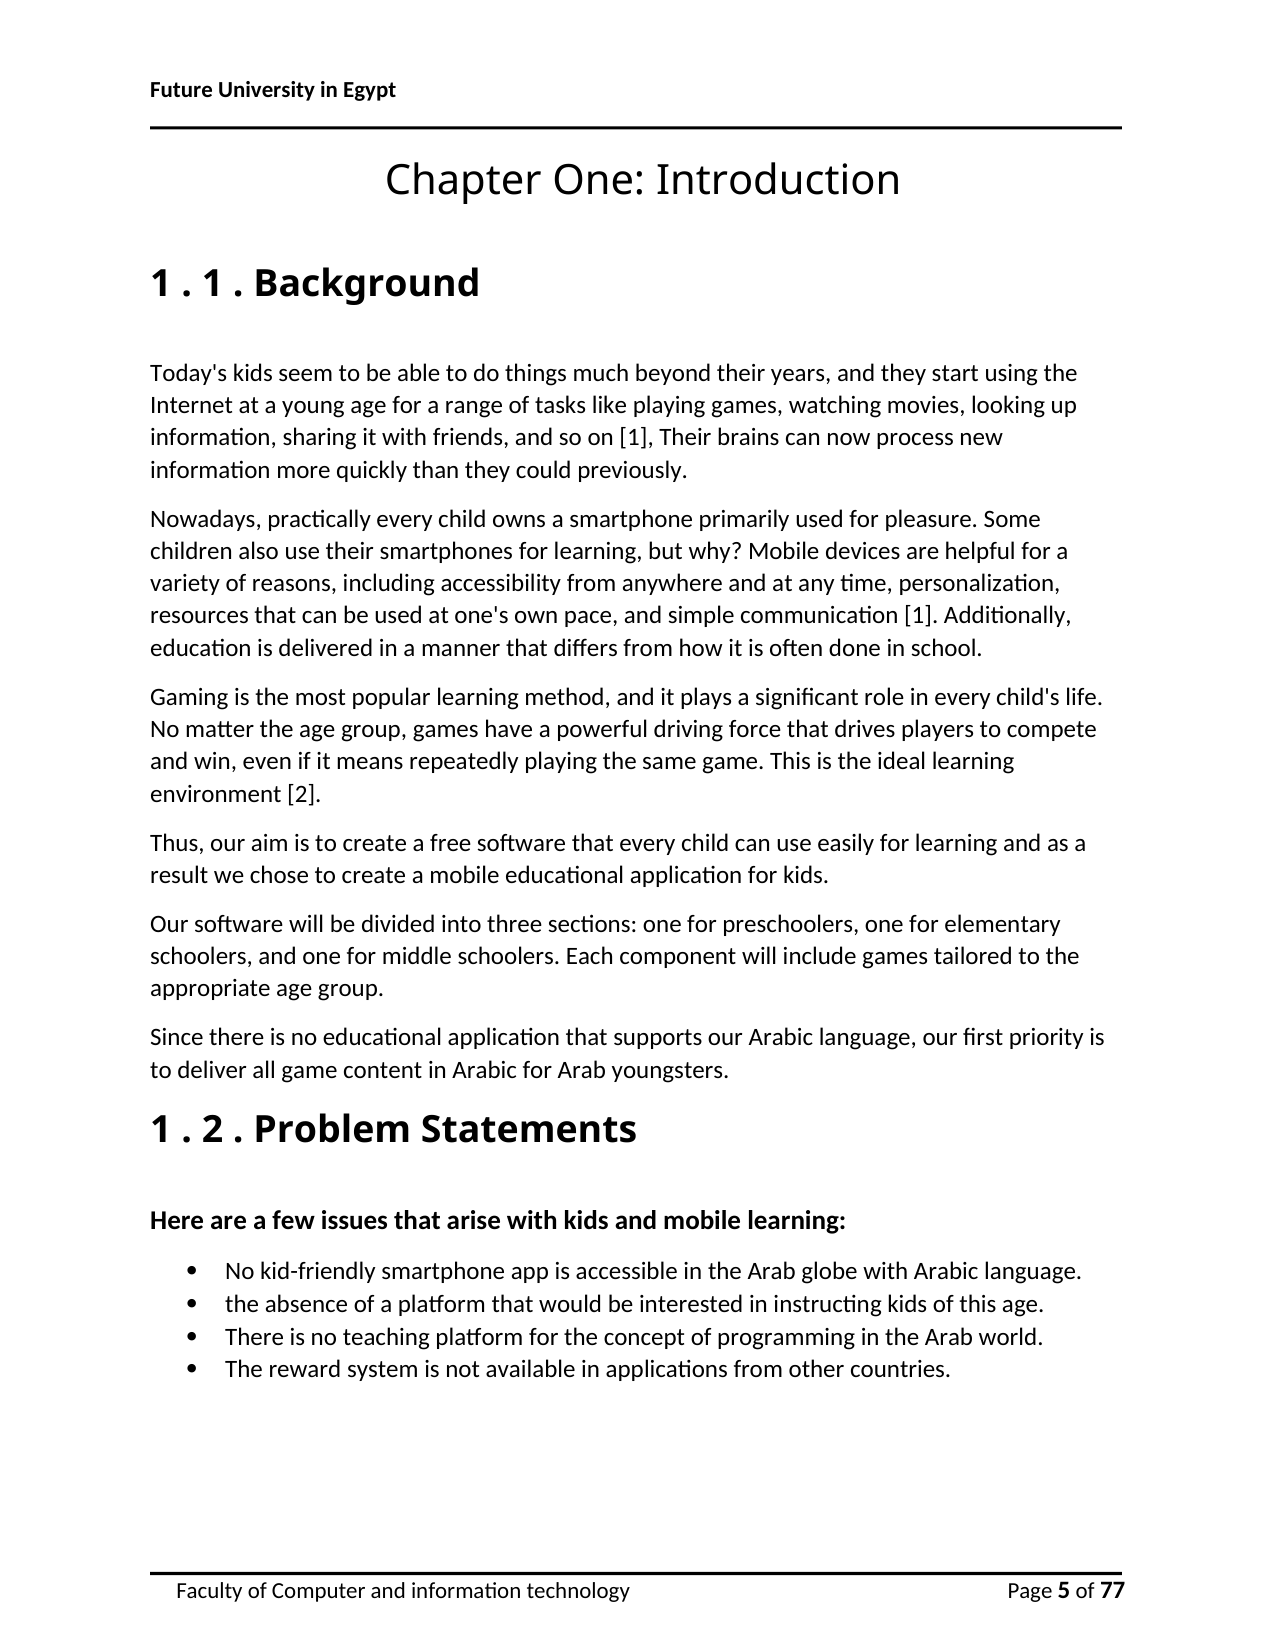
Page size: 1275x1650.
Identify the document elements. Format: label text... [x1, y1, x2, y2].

text Thus, our aim is to create a free software that every child can use easily for learning and as a result we chose to create a mobile educational application for kids. [150, 827, 1125, 889]
text Our software will be divided into three sections: one for preschoolers, one for elementary schoolers, and one for middle schoolers. Each component will include games tailored to the appropriate age group. [150, 908, 1125, 1003]
subtitle 1 . 1 . Background [150, 256, 1125, 307]
text Nowadays, practically every child owns a smartphone primarily used for pleasure. Some children also use their smartphones for learning, but why? Mobile devices are helpful for a variety of reasons, including accessibility from anywhere and at any time, personalization, resources that can be used at one's own pace, and simple communication [1]. Additionally, education is delivered in a manner that differs from how it is often done in school. [150, 503, 1125, 662]
subtitle Chapter One: Introduction [150, 150, 1125, 207]
list The reward system is not available in applications from other countries. [187, 1353, 1125, 1384]
text Since there is no educational application that supports our Arabic language, our first priority is to deliver all game content in Arabic for Arab youngsters. [150, 1021, 1125, 1084]
text Here are a few issues that arise with kids and mobile learning: [150, 1203, 1125, 1236]
text Today's kids seem to be able to do things much beyond their years, and they start using the Internet at a young age for a range of tasks like playing games, watching movies, looking up information, sharing it with friends, and so on [1], Their brains can now process new information more quickly than they could previously. [150, 357, 1125, 484]
subtitle 1 . 2 . Problem Statements [150, 1103, 1125, 1154]
list No kid-friendly smartphone app is accessible in the Arab globe with Arabic language. [187, 1255, 1125, 1285]
list There is no teaching platform for the concept of programming in the Arab world. [187, 1321, 1125, 1351]
text Gaming is the most popular learning method, and it plays a significant role in every child's life. No matter the age group, games have a powerful driving force that drives players to compete and win, even if it means repeatedly playing the same game. This is the ideal learning environment [2]. [150, 681, 1125, 808]
list the absence of a platform that would be interested in instructing kids of this age. [187, 1288, 1125, 1318]
